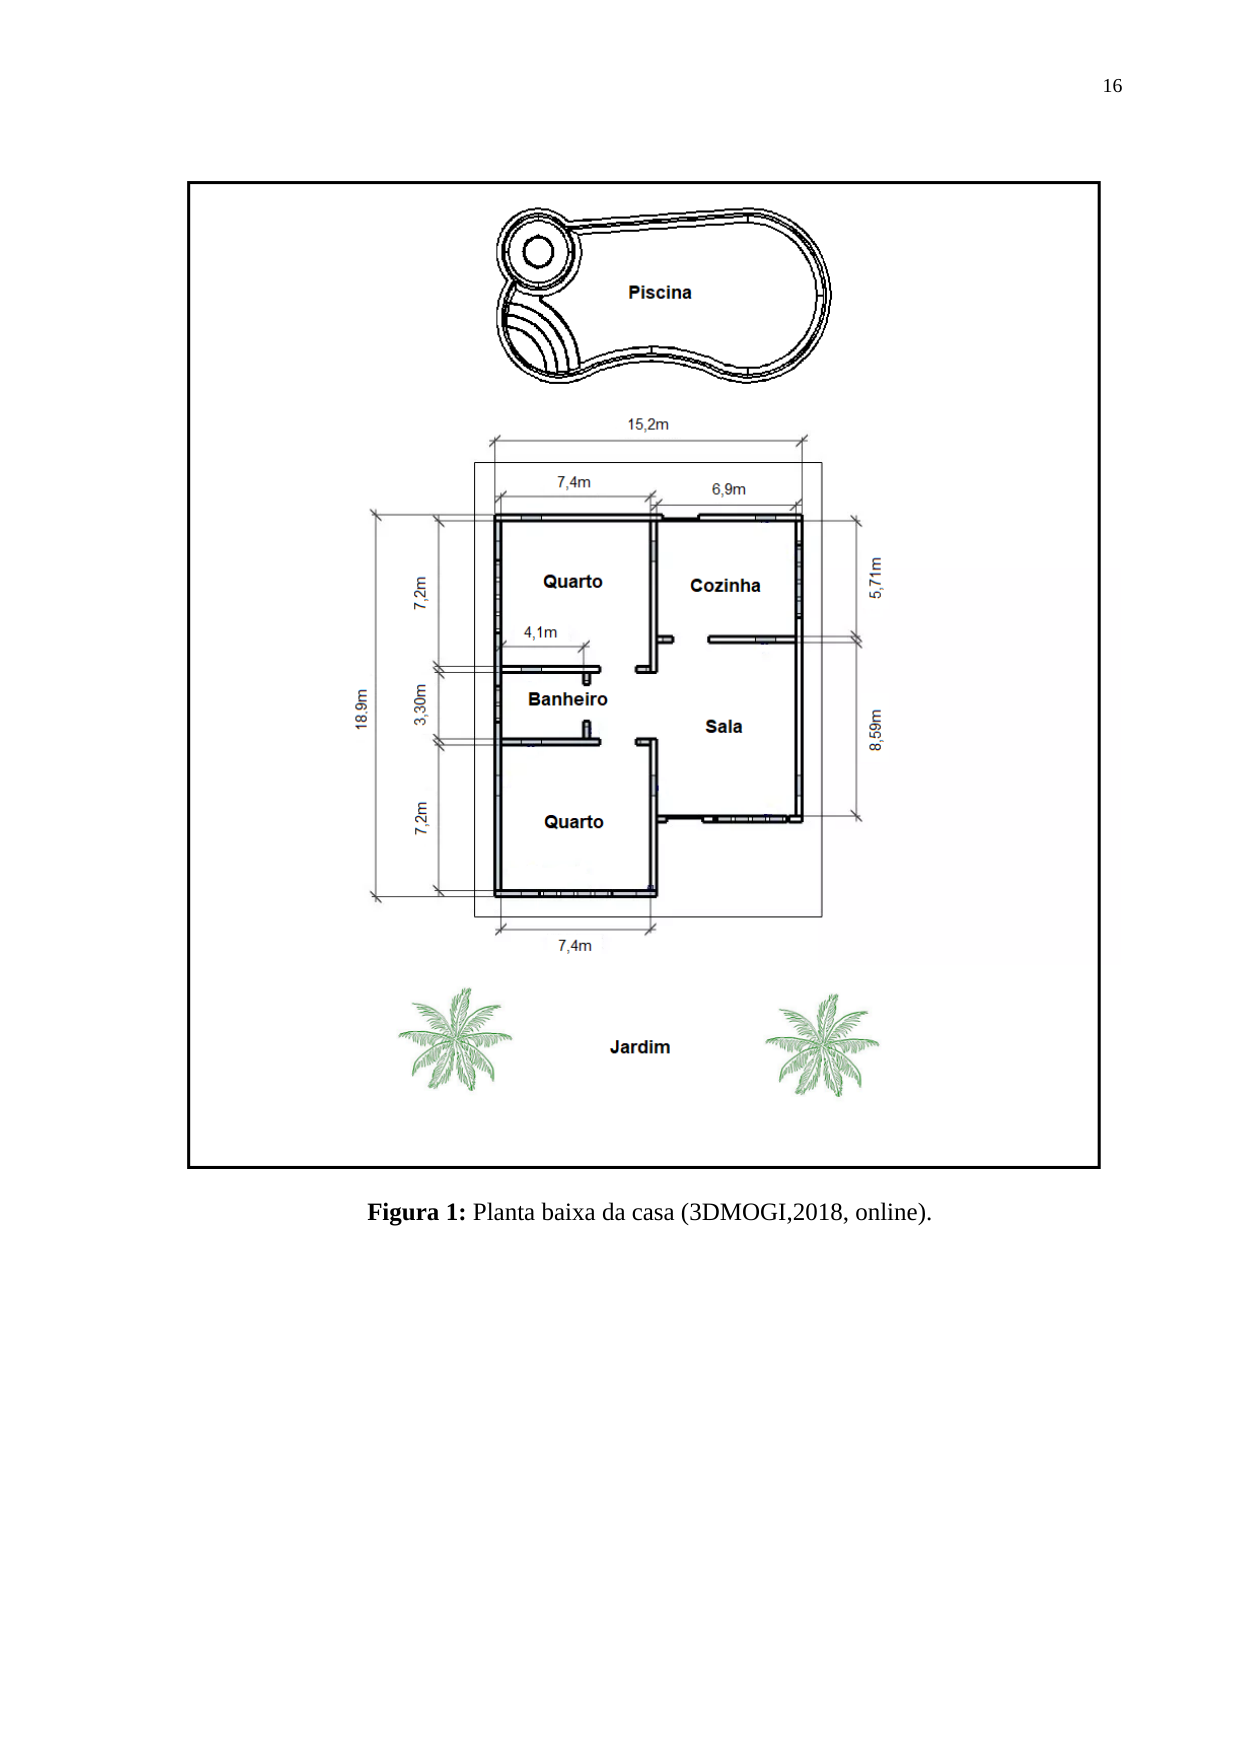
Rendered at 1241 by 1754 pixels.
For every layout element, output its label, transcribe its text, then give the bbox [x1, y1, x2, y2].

picture [177, 177, 1121, 1169]
text Figura 1: Planta baixa da casa (3DMOGI,2018, online). [177, 1197, 1122, 1226]
